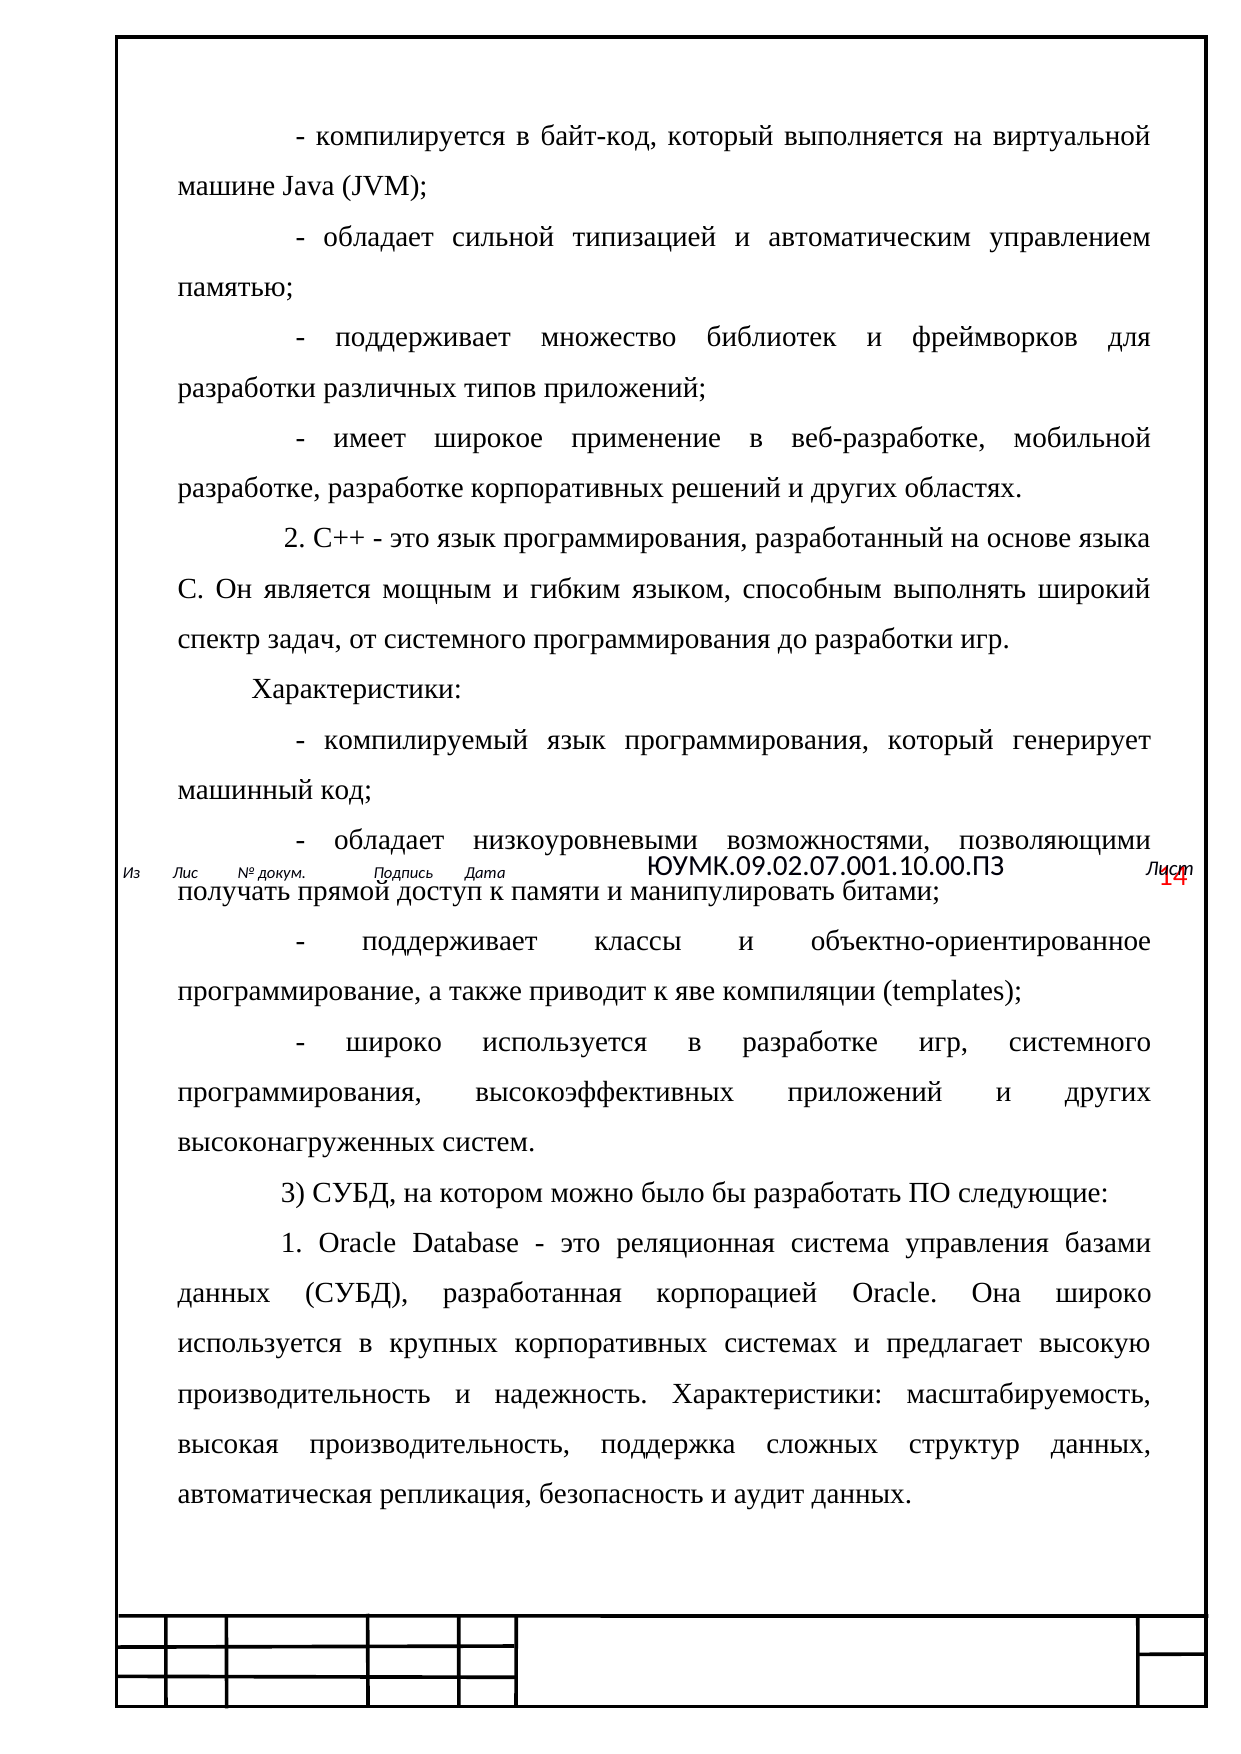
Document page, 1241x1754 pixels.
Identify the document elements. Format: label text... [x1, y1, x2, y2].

text - поддерживает классы и объектно-ориентированное программирование, а также приводит к яве компиляции (templates); [177, 923, 1152, 1007]
text - компилируется в байт-код, который выполняется на виртуальной машине Java (JVM); [177, 118, 1152, 202]
text - компилируемый язык программирования, который генерирует машинный код; [177, 722, 1152, 806]
text - поддерживает множество библиотек и фреймворков для разработки различных типов приложений; [177, 319, 1152, 403]
text Характеристики: [177, 672, 1152, 705]
text 2. C++ - это язык программирования, разработанный на основе языка C. Он является мощным и гибким языком, способным выполнять широкий спектр задач, от системного программирования до разработки игр. [177, 521, 1152, 655]
text 3) СУБД, на котором можно было бы разработать ПО следующие: [177, 1175, 1152, 1208]
text 1. Oracle Database - это реляционная система управления базами данных (СУБД), разработанная корпорацией Oracle. Она широко используется в крупных корпоративных системах и предлагает высокую производительность и надежность. Характеристики: масштабируемость, высокая производительность, поддержка сложных структур данных, автоматическая репликация, безопасность и аудит данных. [177, 1225, 1152, 1510]
text - обладает низкоуровневыми возможностями, позволяющими получать прямой доступ к памяти и манипулировать битами; [177, 822, 1152, 906]
text - имеет широкое применение в веб-разработке, мобильной разработке, разработке корпоративных решений и других областях. [177, 420, 1152, 504]
text - обладает сильной типизацией и автоматическим управлением памятью; [177, 219, 1152, 303]
text - широко используется в разработке игр, системного программирования, высокоэффективных приложений и других высоконагруженных систем. [177, 1024, 1152, 1158]
